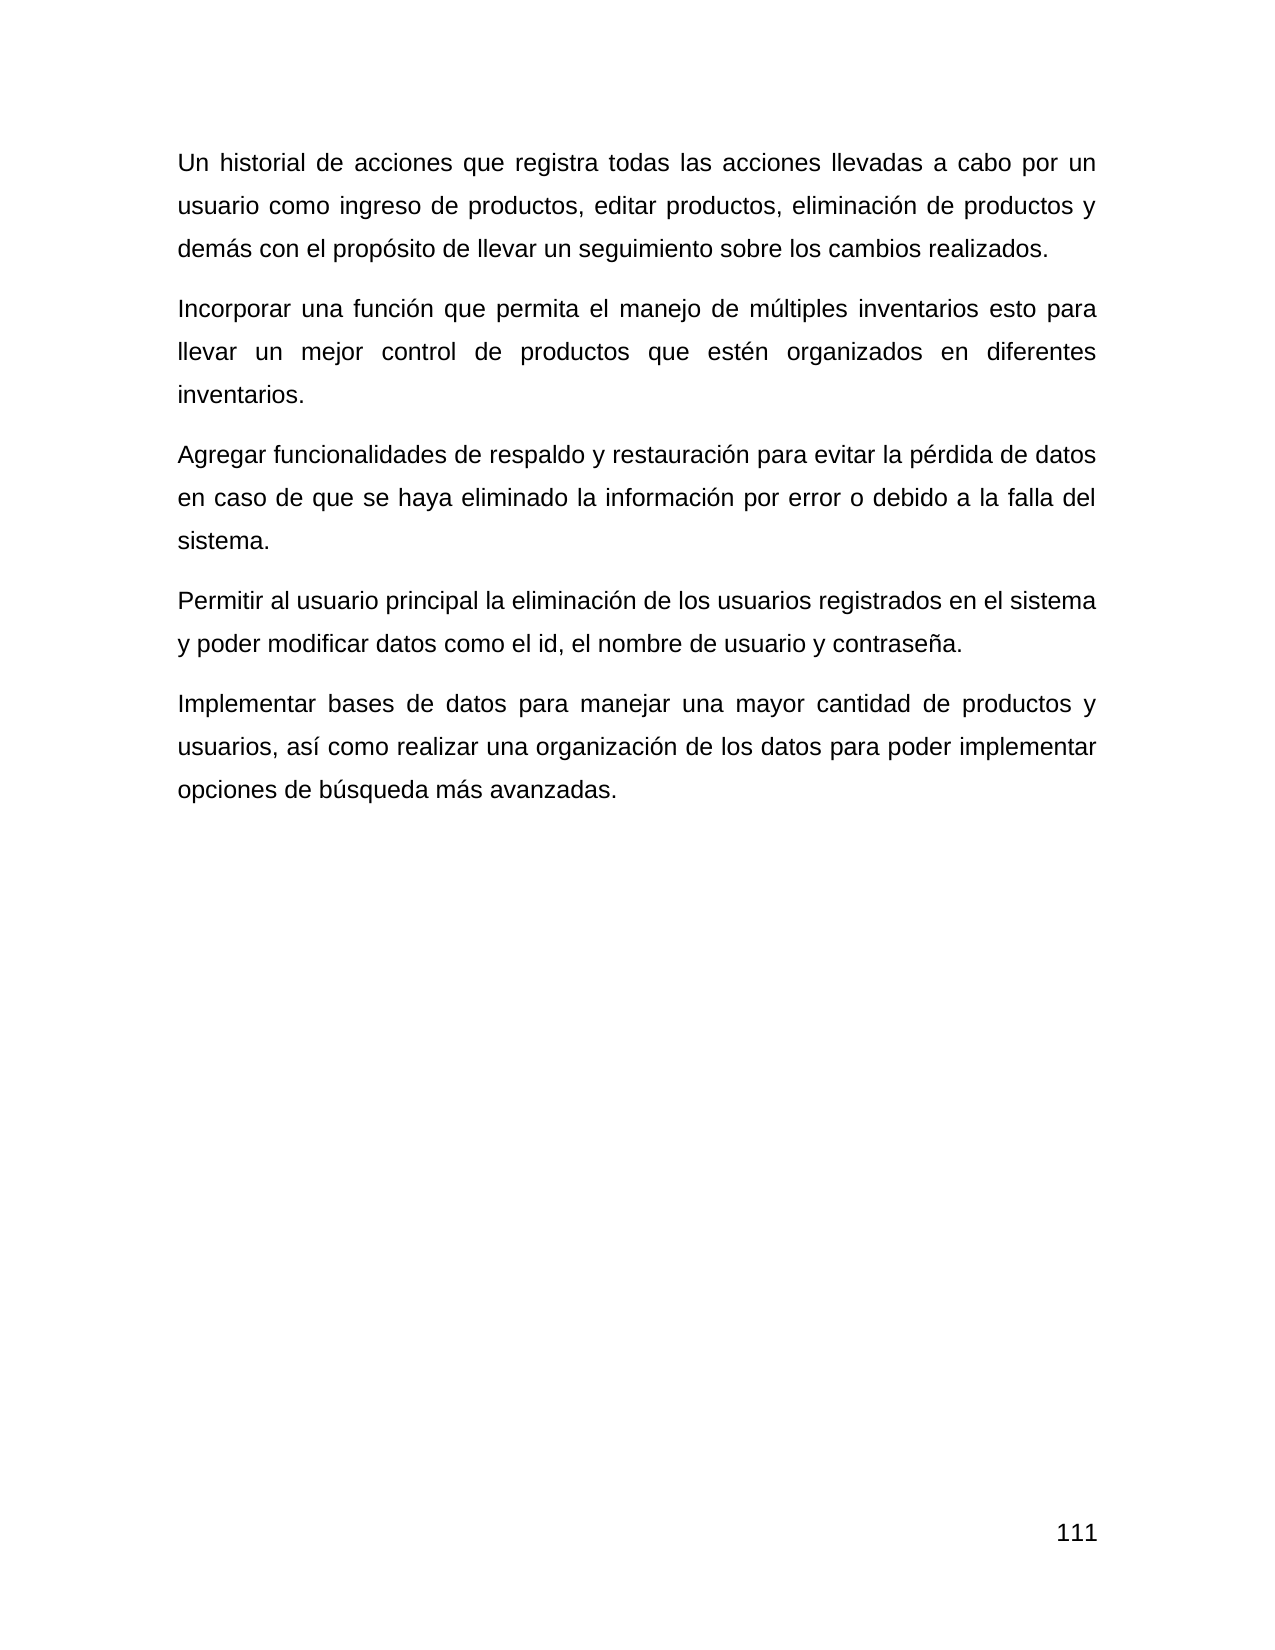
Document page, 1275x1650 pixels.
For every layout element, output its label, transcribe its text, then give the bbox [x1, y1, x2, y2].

text Incorporar una función que permita el manejo de múltiples inventarios esto para llevar un mejor control de productos que estén organizados en diferentes inventarios. [177, 294, 1098, 409]
text Agregar funcionalidades de respaldo y restauración para evitar la pérdida de datos en caso de que se haya eliminado la información por error o debido a la falla del sistema. [177, 440, 1098, 555]
text Permitir al usuario principal la eliminación de los usuarios registrados en el sistema y poder modificar datos como el id, el nombre de usuario y contraseña. [177, 586, 1098, 658]
text Un historial de acciones que registra todas las acciones llevadas a cabo por un usuario como ingreso de productos, editar productos, eliminación de productos y demás con el propósito de llevar un seguimiento sobre los cambios realizados. [177, 148, 1098, 263]
text Implementar bases de datos para manejar una mayor cantidad de productos y usuarios, así como realizar una organización de los datos para poder implementar opciones de búsqueda más avanzadas. [177, 689, 1098, 804]
